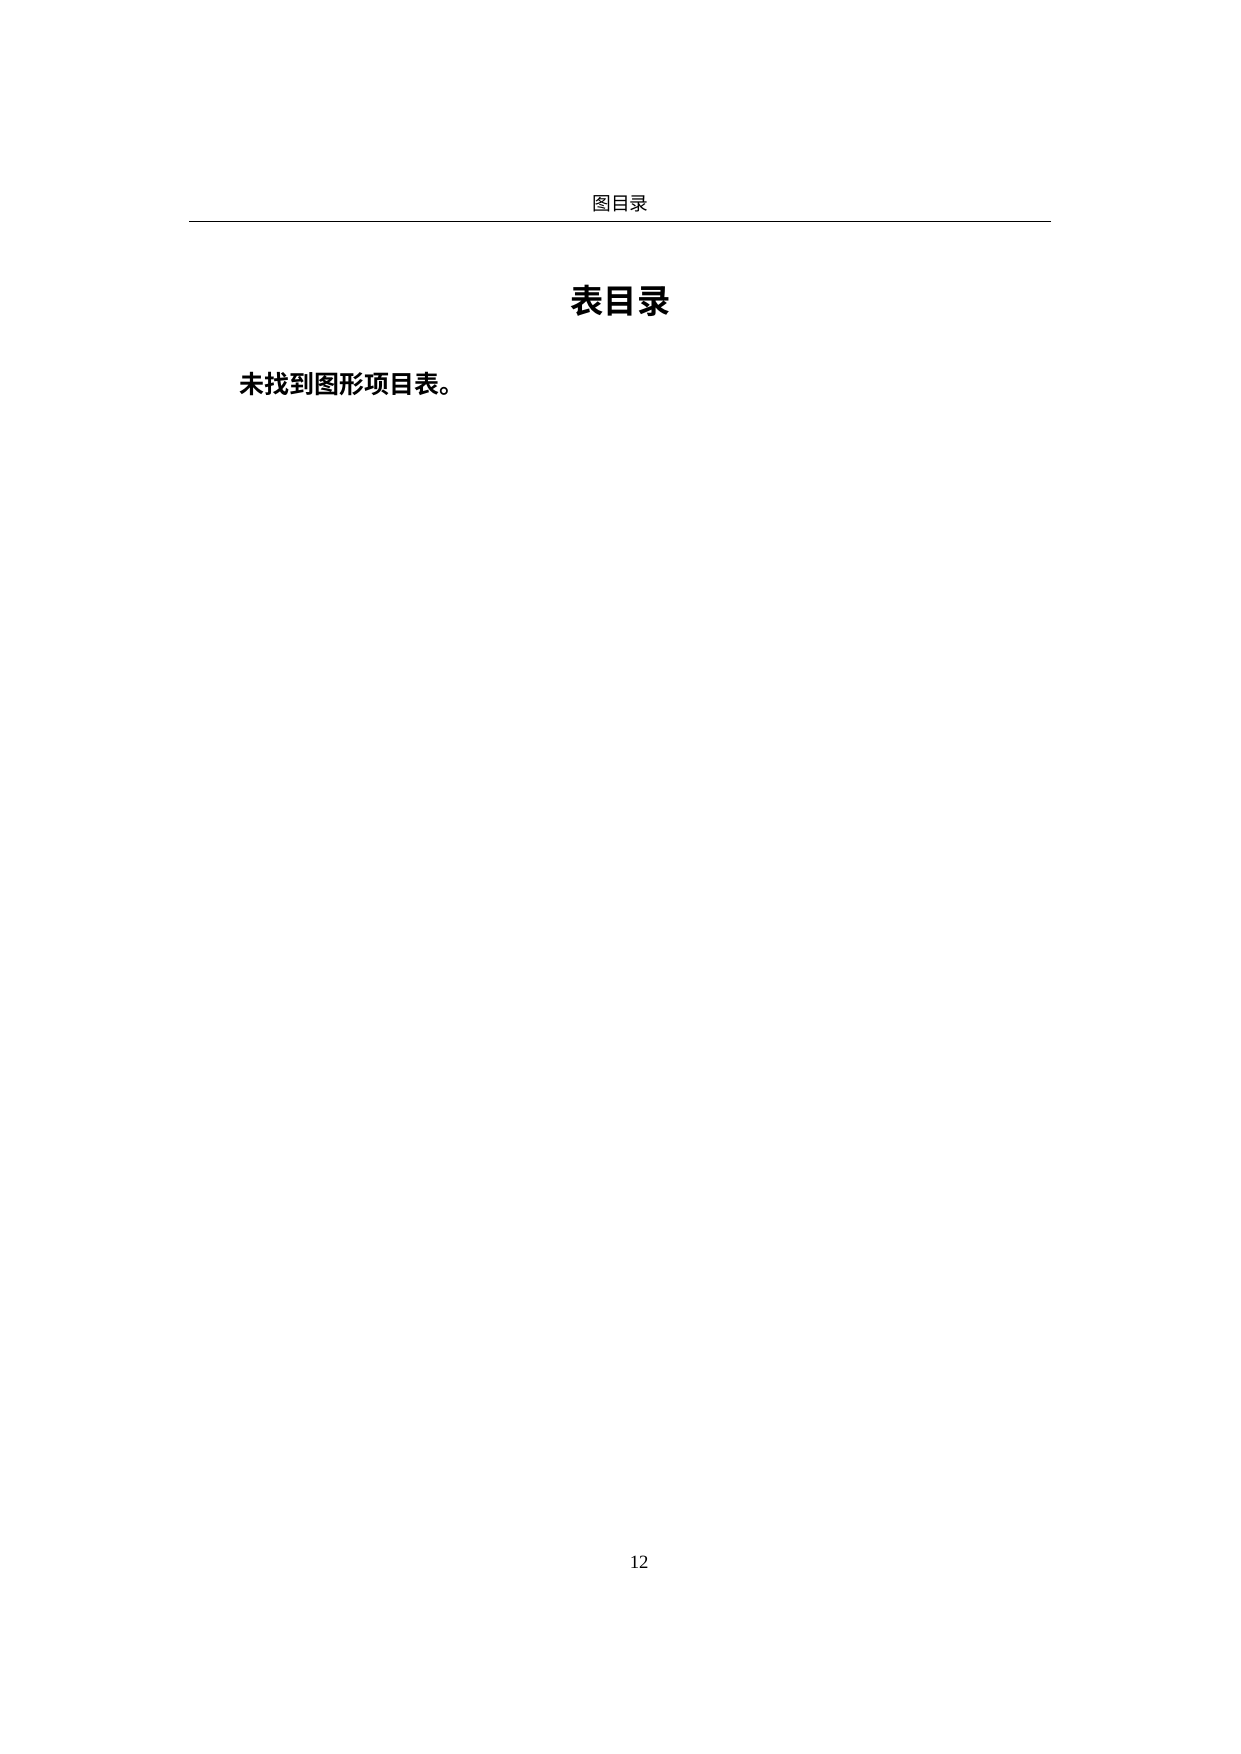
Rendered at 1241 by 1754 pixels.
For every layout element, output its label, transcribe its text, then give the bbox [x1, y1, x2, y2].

text 未找到图形项目表。 [189, 360, 1051, 402]
text 表目录 [189, 274, 1051, 323]
